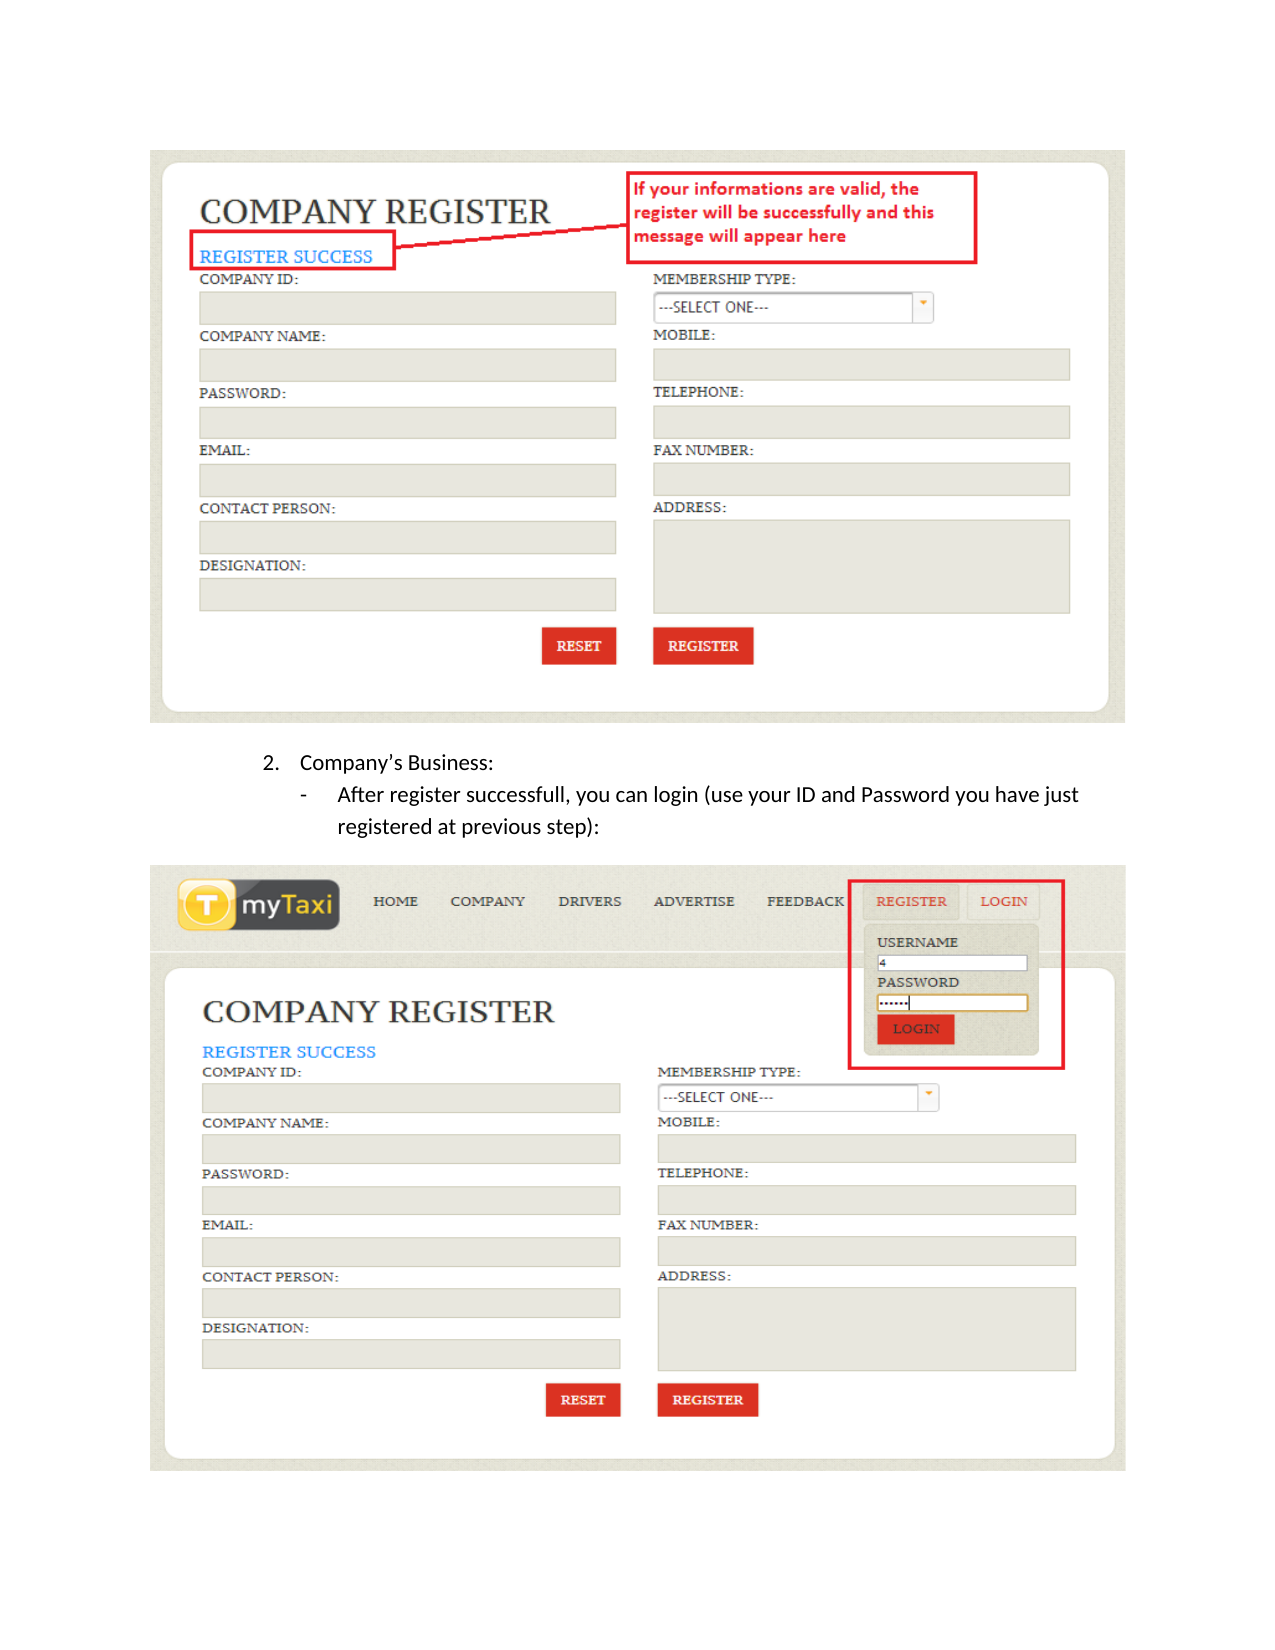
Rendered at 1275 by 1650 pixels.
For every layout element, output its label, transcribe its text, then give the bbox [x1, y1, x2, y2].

picture [150, 865, 1126, 1471]
list After register successfull, you can login (use your ID and Password you have just registered at previous step): [300, 780, 1125, 840]
list Company’s Business: [262, 748, 1125, 776]
picture [150, 150, 1125, 723]
